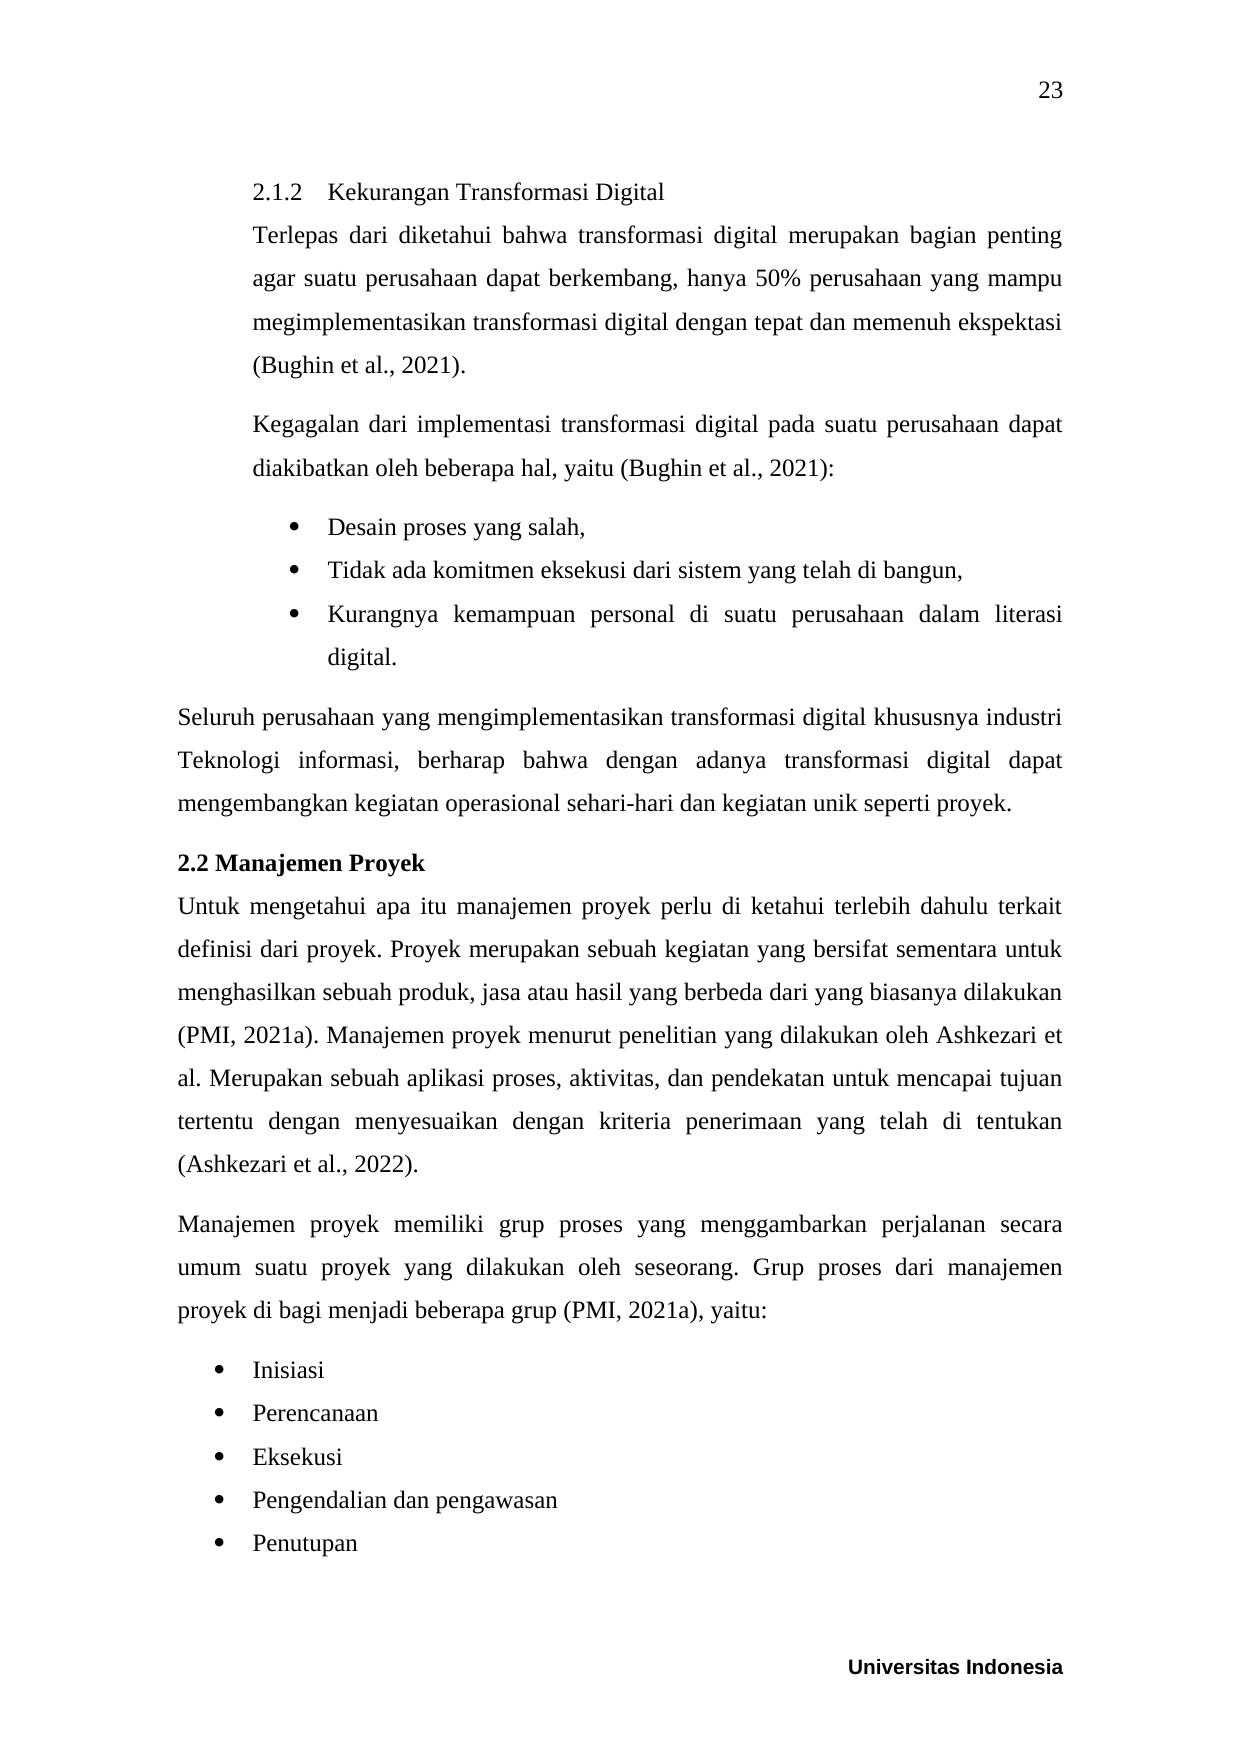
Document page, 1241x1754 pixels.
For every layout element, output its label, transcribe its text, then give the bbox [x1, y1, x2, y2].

list Tidak ada komitmen eksekusi dari sistem yang telah di bangun, [290, 556, 1063, 584]
text Terlepas dari diketahui bahwa transformasi digital merupakan bagian penting agar suatu perusahaan dapat berkembang, hanya 50% perusahaan yang mampu megimplementasikan transformasi digital dengan tepat dan memenuh ekspektasi (Bughin et al., 2021). [252, 220, 1063, 378]
list Inisiasi [215, 1355, 1063, 1384]
list Penutupan [215, 1528, 1063, 1557]
subtitle Kekurangan Transformasi Digital [252, 177, 1063, 206]
text Manajemen proyek memiliki grup proses yang menggambarkan perjalanan secara umum suatu proyek yang dilakukan oleh seseorang. Grup proses dari manajemen proyek di bagi menjadi beberapa grup (PMI, 2021a), yaitu: [177, 1209, 1063, 1324]
subtitle Manajemen Proyek [177, 848, 1063, 876]
list Perencanaan [215, 1398, 1063, 1427]
text Kegagalan dari implementasi transformasi digital pada suatu perusahaan dapat diakibatkan oleh beberapa hal, yaitu (Bughin et al., 2021): [252, 409, 1063, 481]
text Untuk mengetahui apa itu manajemen proyek perlu di ketahui terlebih dahulu terkait definisi dari proyek. Proyek merupakan sebuah kegiatan yang bersifat sementara untuk menghasilkan sebuah produk, jasa atau hasil yang berbeda dari yang biasanya dilakukan (PMI, 2021a). Manajemen proyek menurut penelitian yang dilakukan oleh Ashkezari et al. Merupakan sebuah aplikasi proses, aktivitas, dan pendekatan untuk mencapai tujuan tertentu dengan menyesuaikan dengan kriteria penerimaan yang telah di tentukan (Ashkezari et al., 2022). [177, 891, 1063, 1178]
list Desain proses yang salah, [290, 512, 1063, 541]
list Eksekusi [215, 1442, 1063, 1470]
list Pengendalian dan pengawasan [215, 1485, 1063, 1513]
list Kurangnya kemampuan personal di suatu perusahaan dalam literasi digital. [290, 599, 1063, 671]
text Seluruh perusahaan yang mengimplementasikan transformasi digital khususnya industri Teknologi informasi, berharap bahwa dengan adanya transformasi digital dapat mengembangkan kegiatan operasional sehari-hari dan kegiatan unik seperti proyek. [177, 702, 1063, 817]
